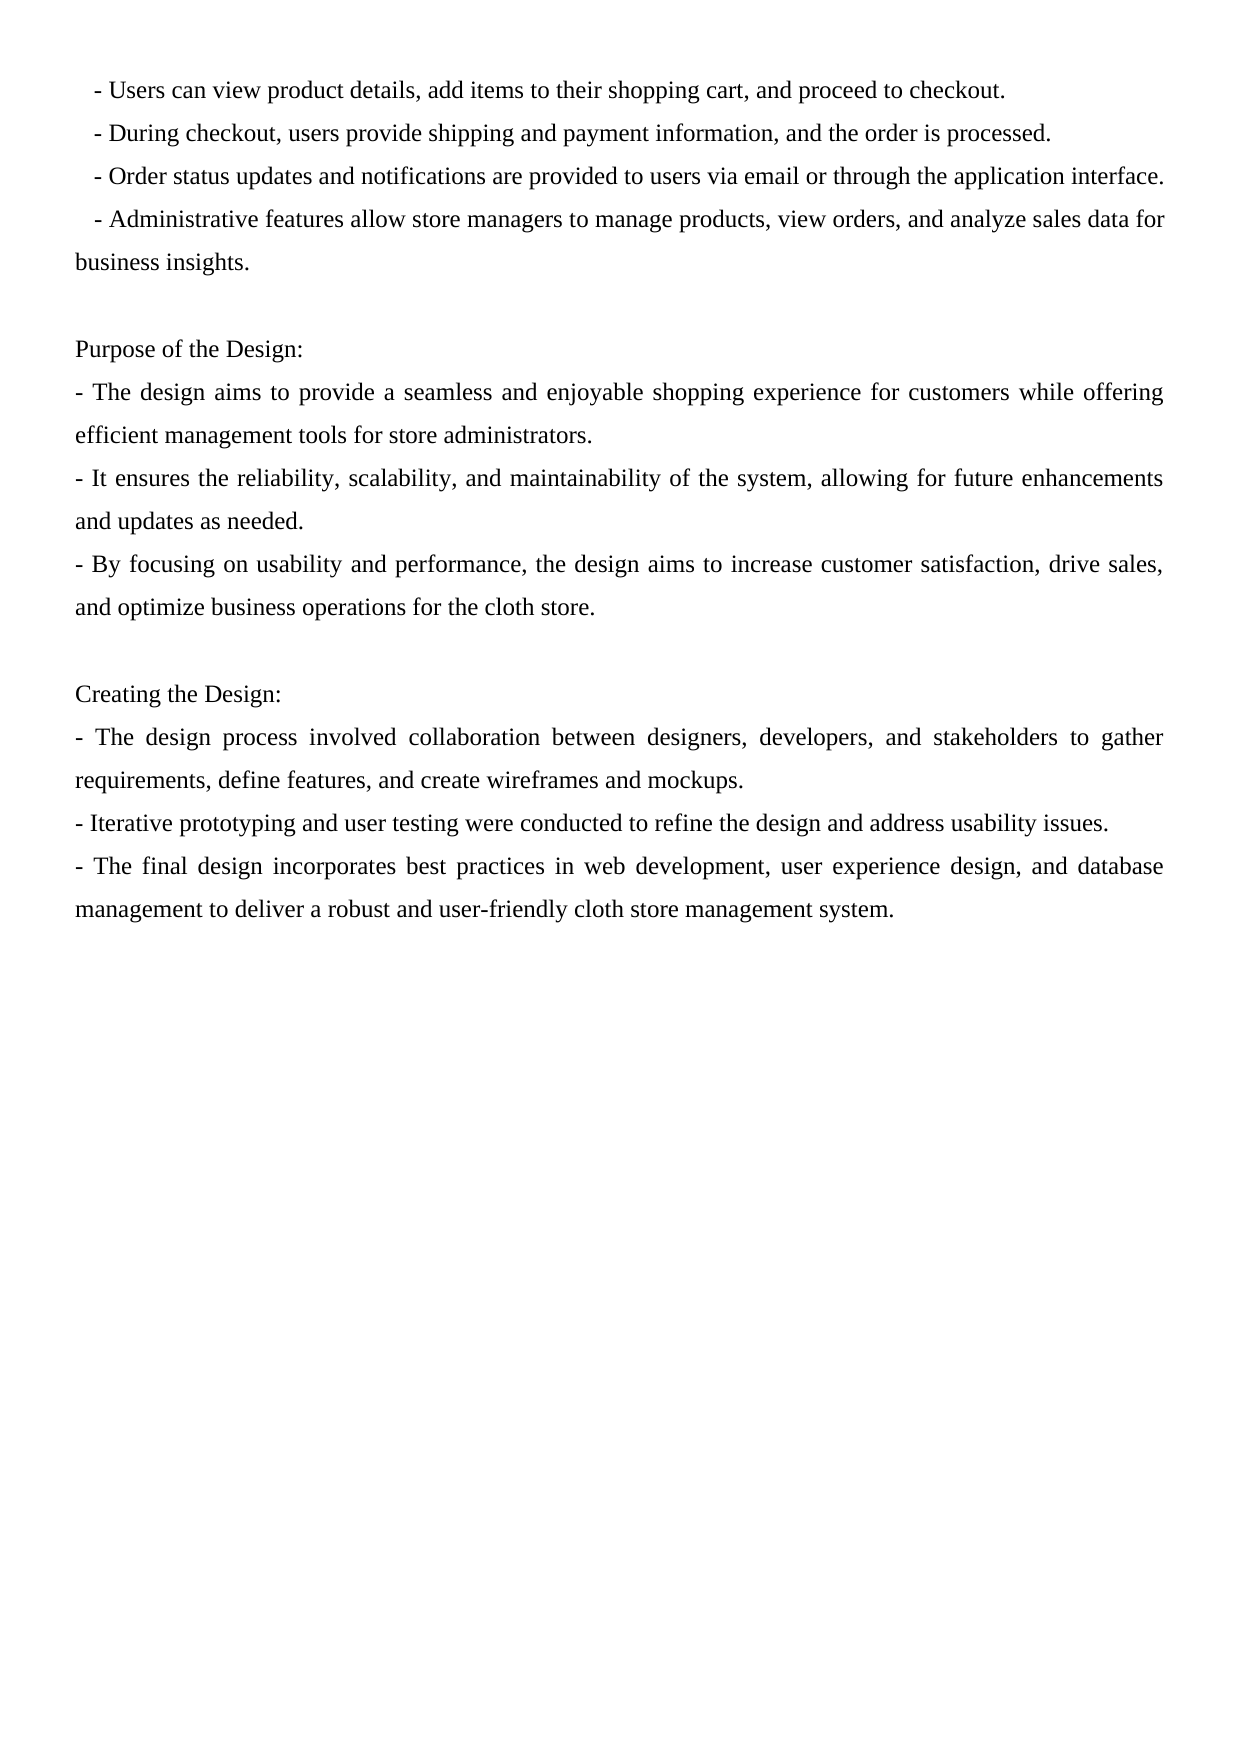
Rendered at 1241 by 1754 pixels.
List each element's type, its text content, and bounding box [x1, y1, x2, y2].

text - Iterative prototyping and user testing were conducted to refine the design and address usability issues. [75, 808, 1165, 837]
text - By focusing on usability and performance, the design aims to increase customer satisfaction, drive sales, and optimize business operations for the cloth store. [75, 549, 1165, 621]
text - It ensures the reliability, scalability, and maintainability of the system, allowing for future enhancements and updates as needed. [75, 463, 1165, 535]
text - During checkout, users provide shipping and payment information, and the order is processed. [75, 118, 1165, 147]
text - Order status updates and notifications are provided to users via email or through the application interface. [75, 161, 1165, 190]
text Purpose of the Design: [75, 334, 1165, 362]
text - The design process involved collaboration between designers, developers, and stakeholders to gather requirements, define features, and create wireframes and mockups. [75, 722, 1165, 794]
text - The design aims to provide a seamless and enjoyable shopping experience for customers while offering efficient management tools for store administrators. [75, 377, 1165, 449]
text Creating the Design: [75, 679, 1165, 707]
text - Users can view product details, add items to their shopping cart, and proceed to checkout. [75, 75, 1165, 104]
text - Administrative features allow store managers to manage products, view orders, and analyze sales data for business insights. [75, 204, 1165, 276]
text - The final design incorporates best practices in web development, user experience design, and database management to deliver a robust and user-friendly cloth store management system. [75, 851, 1165, 923]
